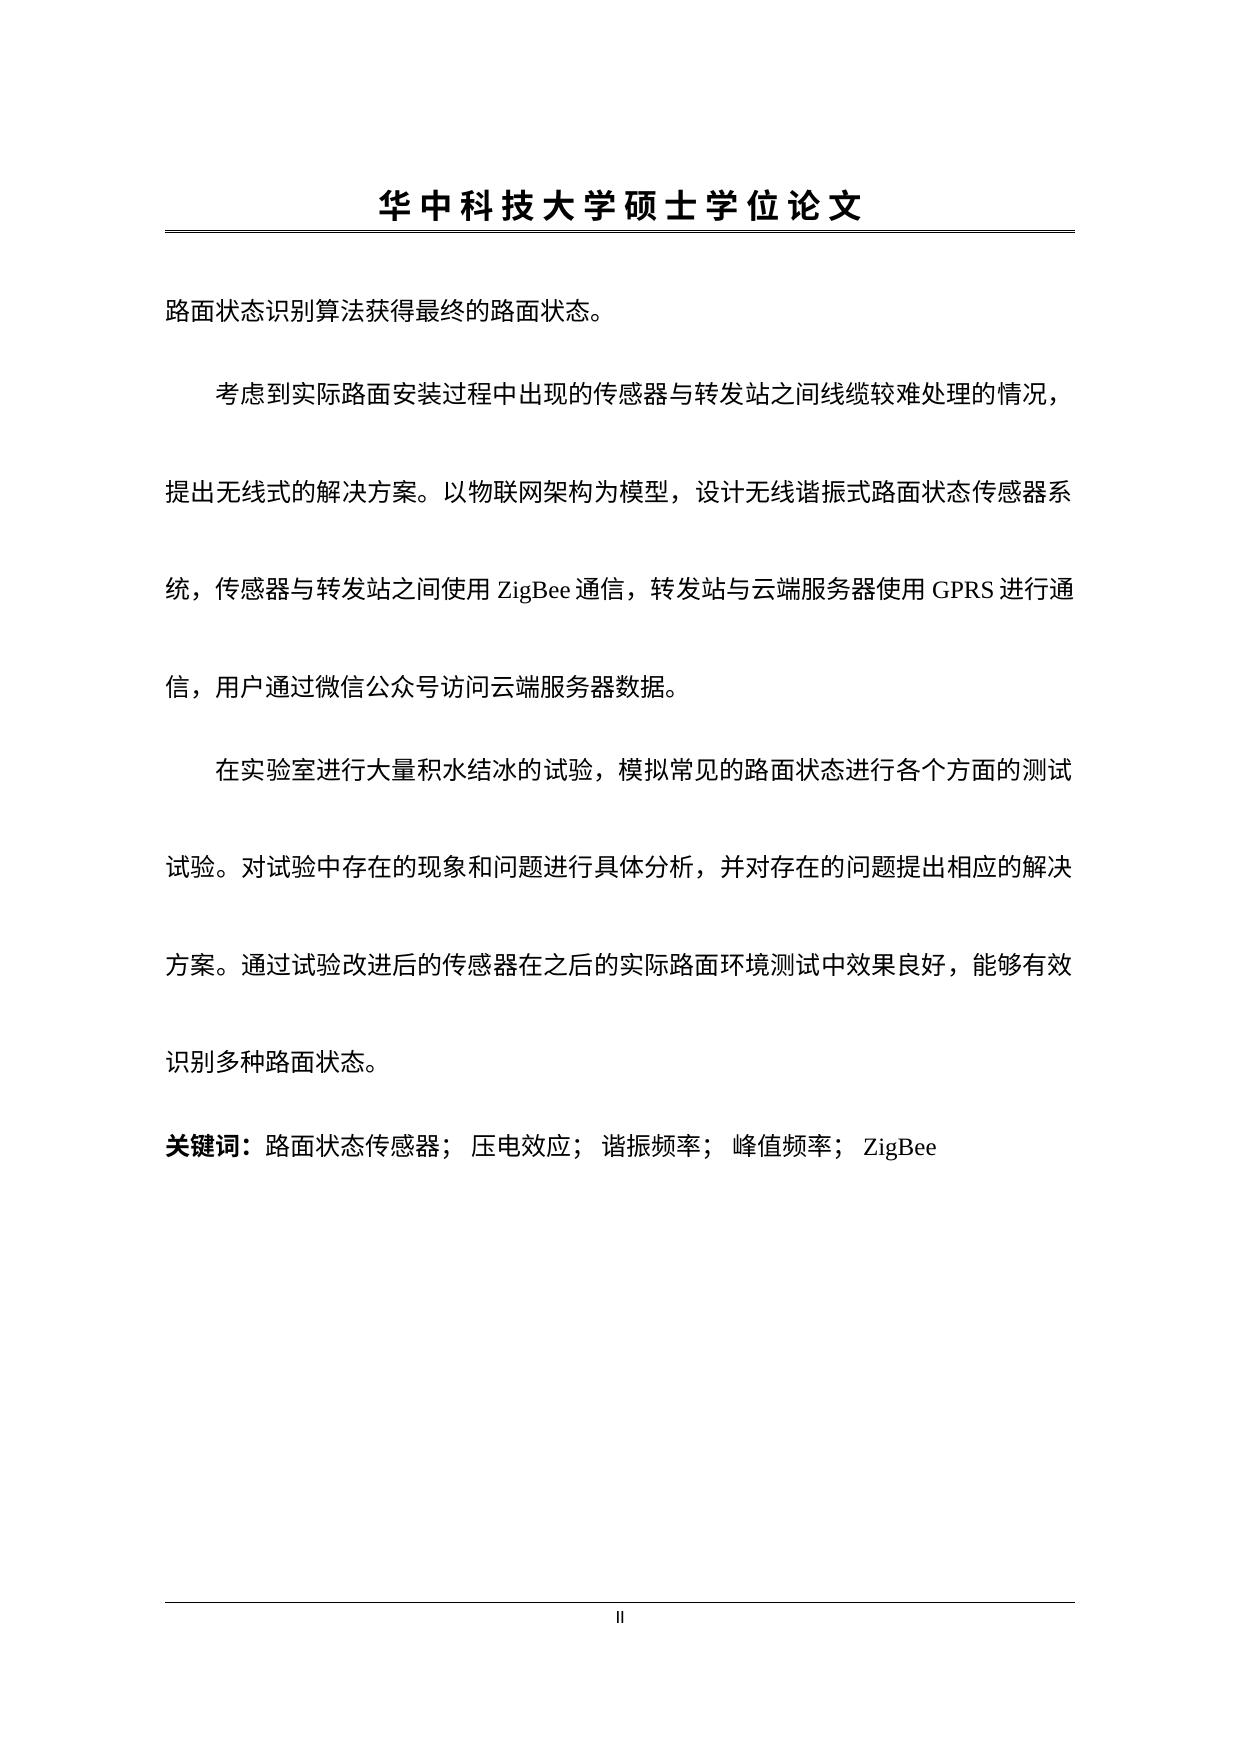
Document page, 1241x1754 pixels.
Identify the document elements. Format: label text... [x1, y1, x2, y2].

text 考虑到实际路面安装过程中出现的传感器与转发站之间线缆较难处理的情况，提出无线式的解决方案。以物联网架构为模型，设计无线谐振式路面状态传感器系统，传感器与转发站之间使用ZigBee通信，转发站与云端服务器使用GPRS进行通信，用户通过微信公众号访问云端服务器数据。 [165, 360, 1075, 718]
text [165, 277, 1075, 342]
text 在实验室进行大量积水结冰的试验，模拟常见的路面状态进行各个方面的测试试验。对试验中存在的现象和问题进行具体分析，并对存在的问题提出相应的解决方案。通过试验改进后的传感器在之后的实际路面环境测试中效果良好，能够有效识别多种路面状态。 [165, 736, 1075, 1093]
text 关键词：路面状态传感器； 压电效应； 谐振频率； 峰值频率； ZigBee [165, 1112, 1075, 1177]
